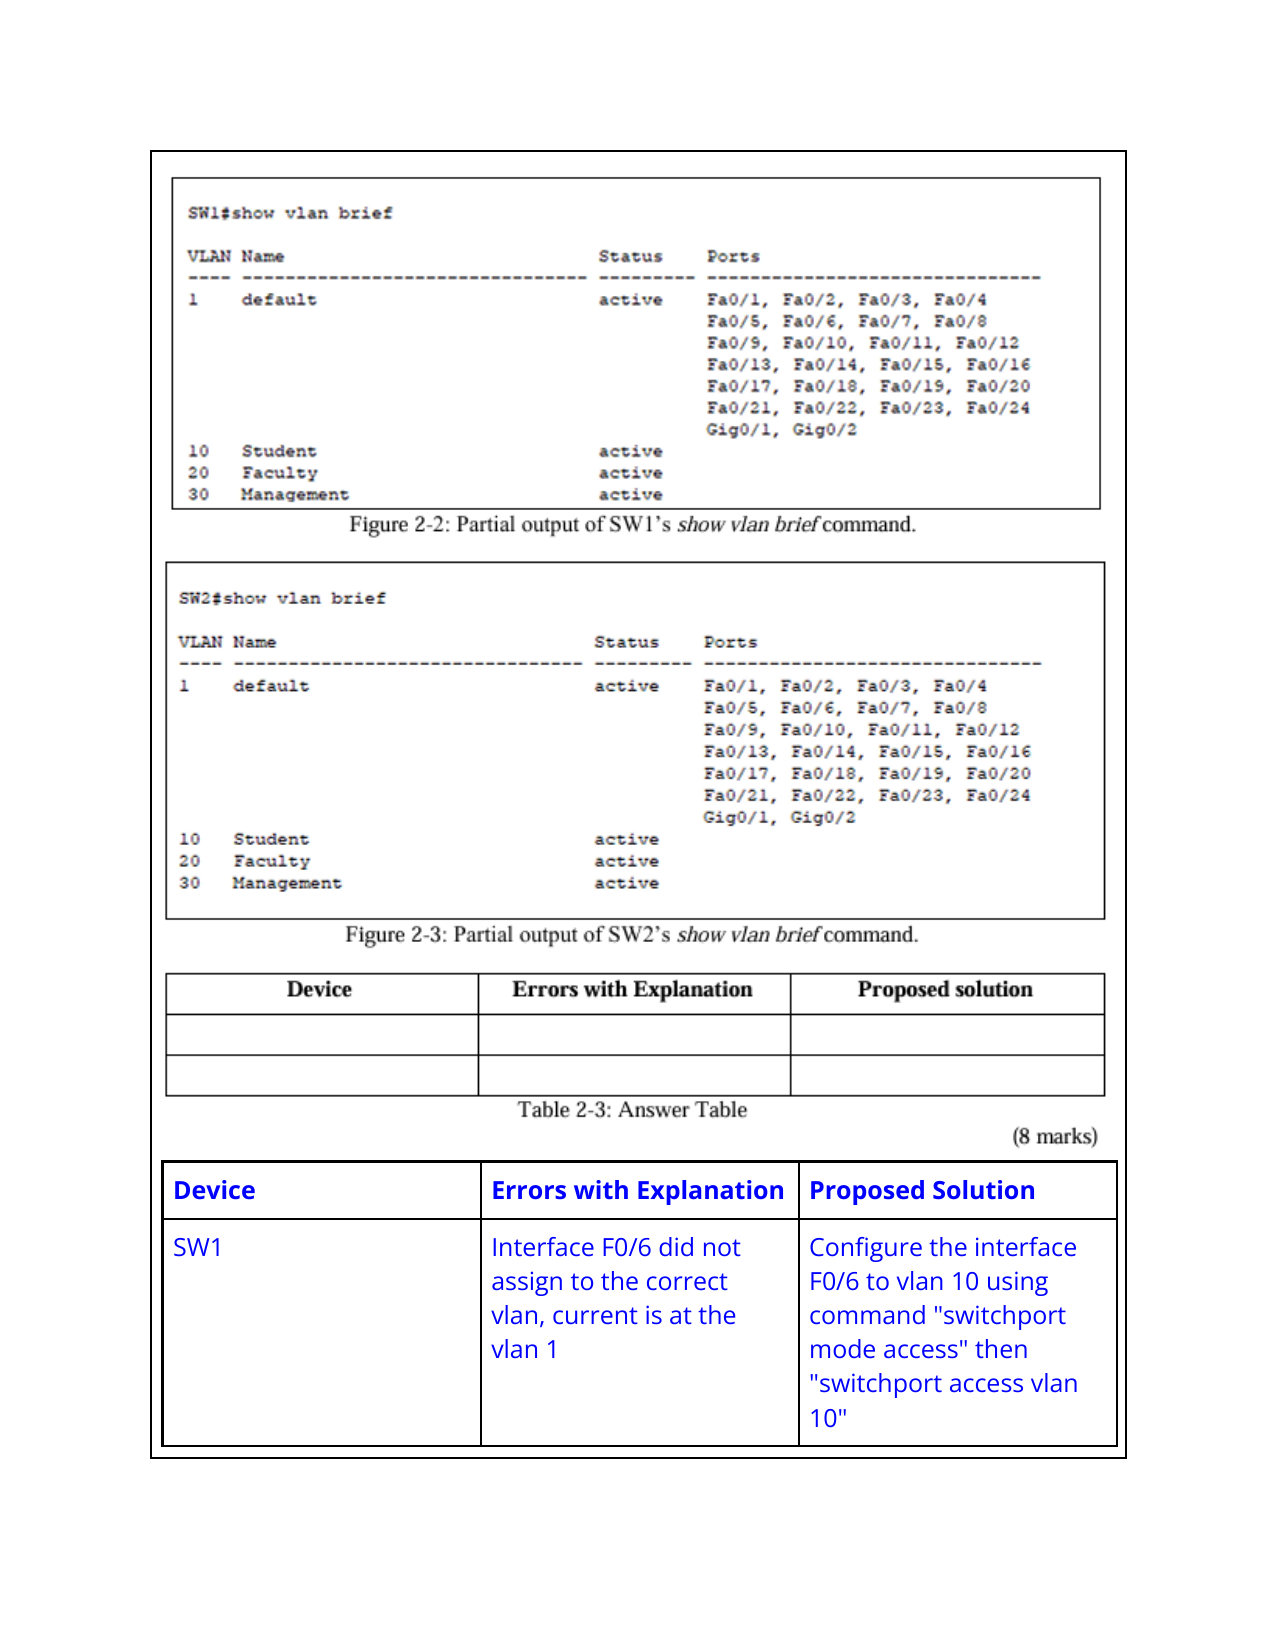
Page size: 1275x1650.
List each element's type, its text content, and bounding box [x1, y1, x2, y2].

table_cell May 2024 Reference [152, 152, 1125, 1457]
picture [161, 162, 1115, 1160]
